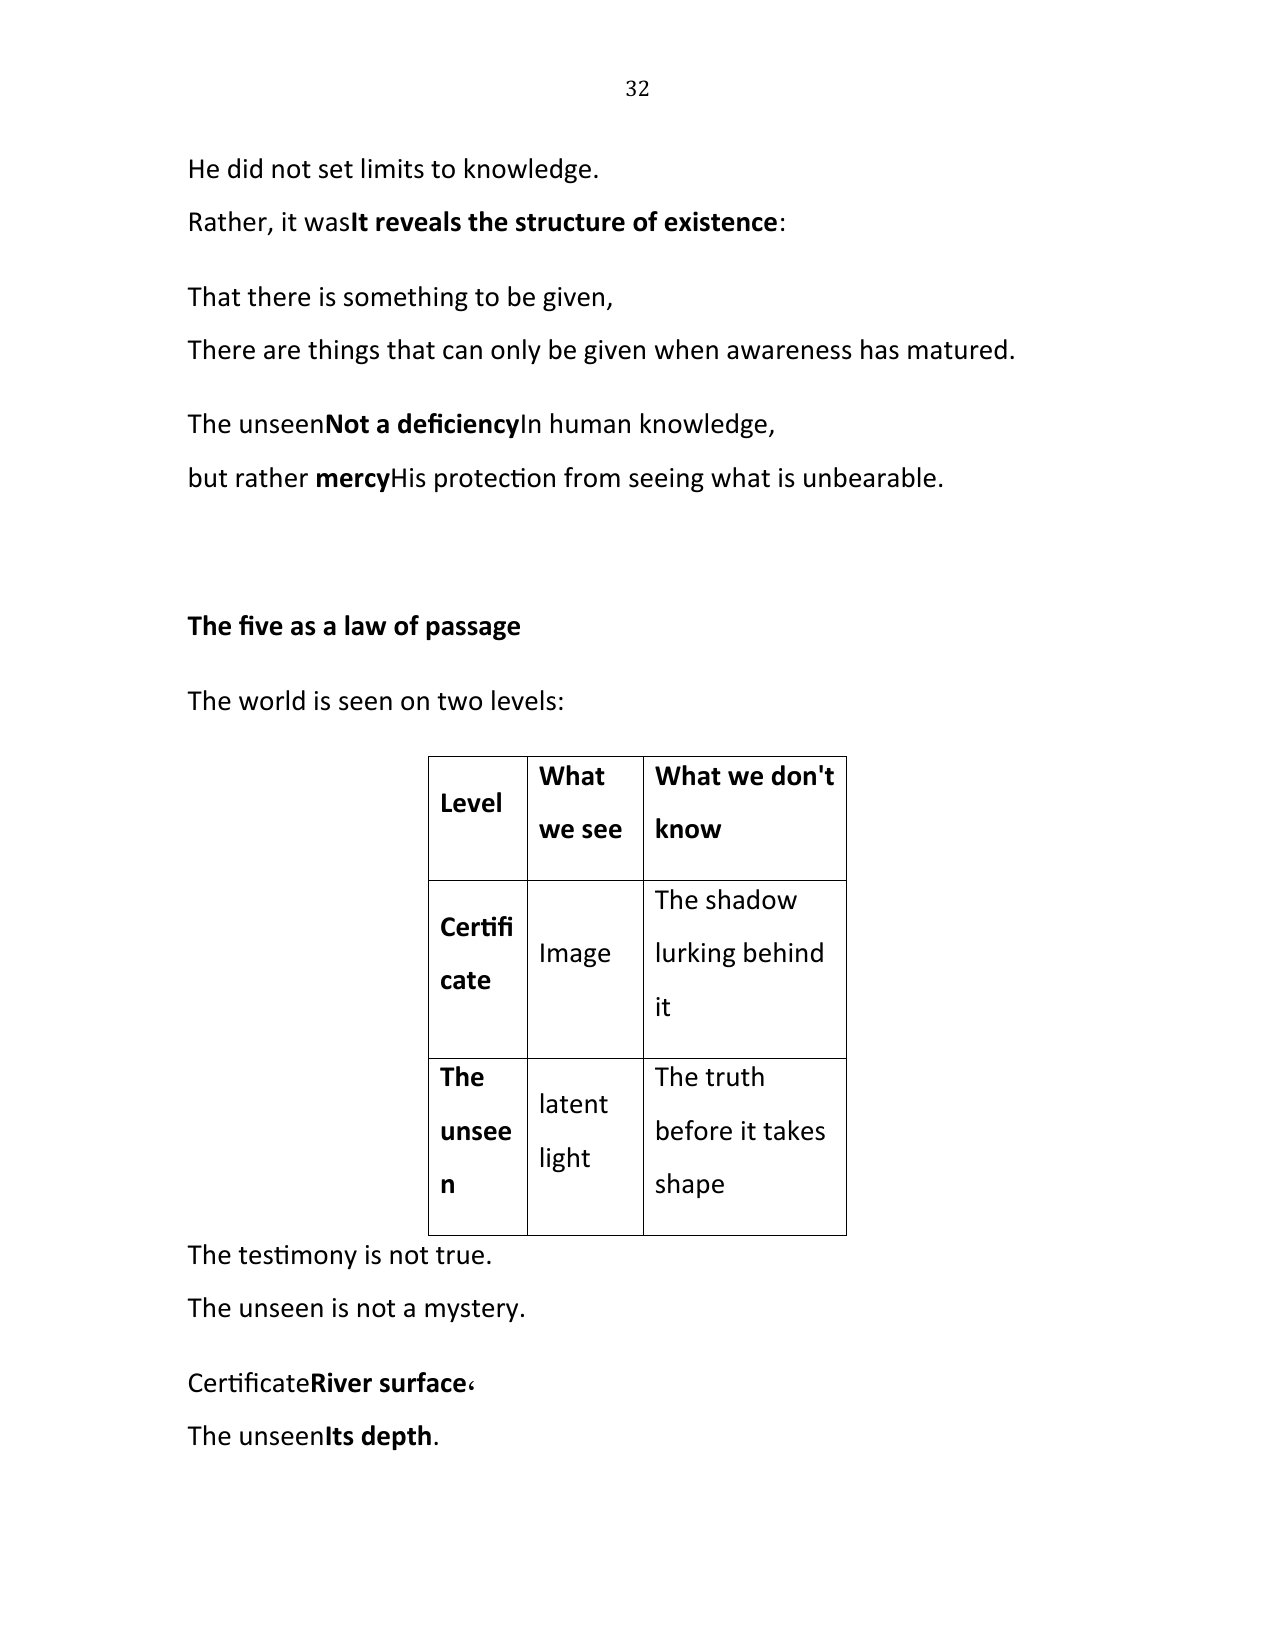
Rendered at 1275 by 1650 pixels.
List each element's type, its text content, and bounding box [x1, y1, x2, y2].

table_header What we don't know [644, 757, 846, 880]
table_cell The unseen [429, 1059, 527, 1235]
text The world is seen on two levels: [187, 682, 1087, 717]
table_cell The truth before it takes shape [644, 1059, 846, 1235]
text The testimony is not true. The unseen is not a mystery. [187, 1236, 1087, 1325]
table_cell latent light [528, 1059, 643, 1235]
table_header Level [429, 757, 527, 880]
table_cell Image [528, 881, 643, 1057]
table_cell The shadow lurking behind it [644, 881, 846, 1057]
text The unseenNot a deficiencyIn human knowledge, but rather mercyHis protection from seeing what is unbearable. [187, 405, 1087, 494]
table_cell Certificate [429, 881, 527, 1057]
text The five as a law of passage [187, 607, 1087, 643]
text That there is something to be given, There are things that can only be given when awareness has matured. [187, 278, 1087, 367]
table_header What we see [528, 757, 643, 880]
text He did not set limits to knowledge. Rather, it wasIt reveals the structure of existence: [187, 150, 1087, 239]
text CertificateRiver surface، The unseenIts depth. [187, 1364, 1087, 1453]
